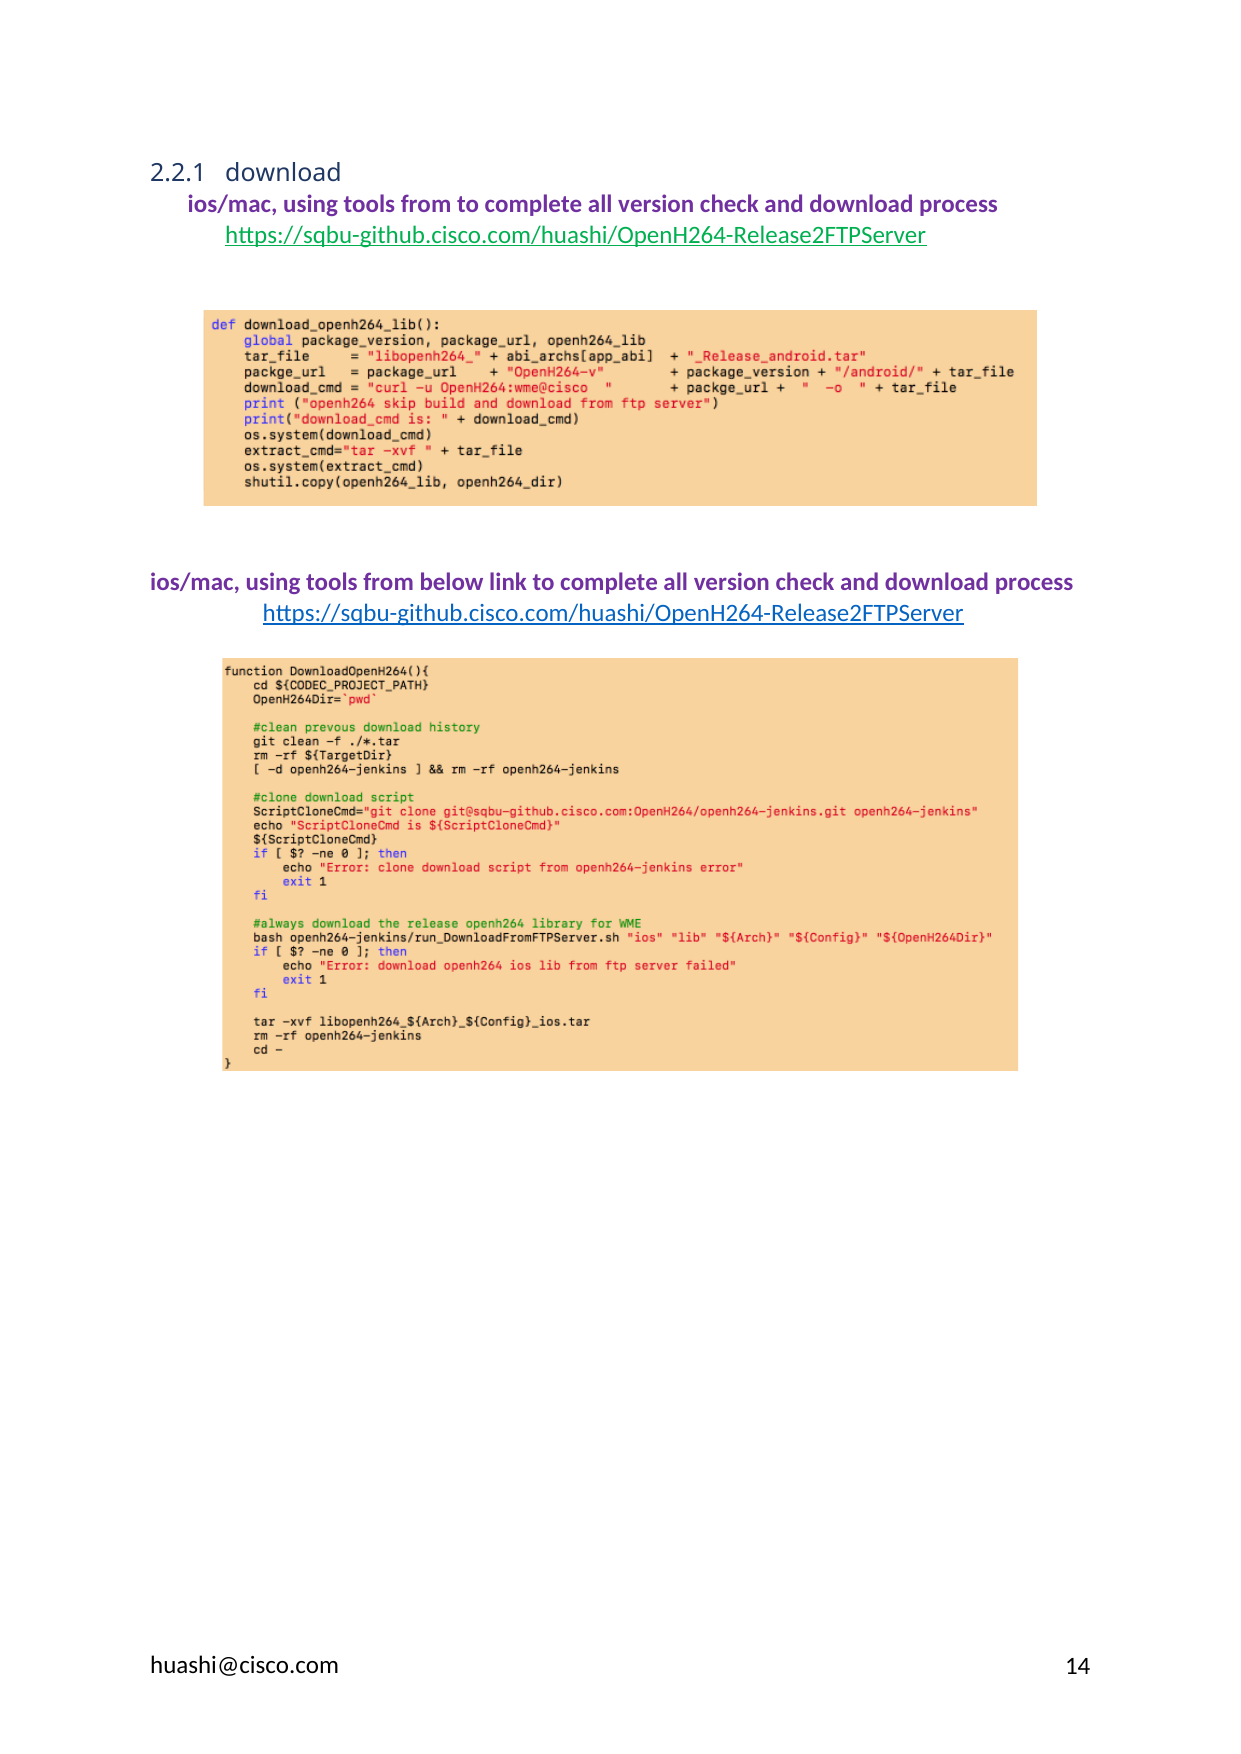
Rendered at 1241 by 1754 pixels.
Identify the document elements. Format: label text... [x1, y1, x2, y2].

text ios/mac, using tools from to complete all version check and download process [187, 188, 1090, 219]
text https://sqbu-github.cisco.com/huashi/OpenH264-Release2FTPServer [225, 219, 1090, 249]
subtitle download [150, 154, 1090, 188]
text https://sqbu-github.cisco.com/huashi/OpenH264-Release2FTPServer [262, 597, 1090, 627]
picture [222, 658, 1019, 1071]
picture [203, 310, 1037, 506]
text ios/mac, using tools from below link to complete all version check and download process [150, 566, 1090, 597]
